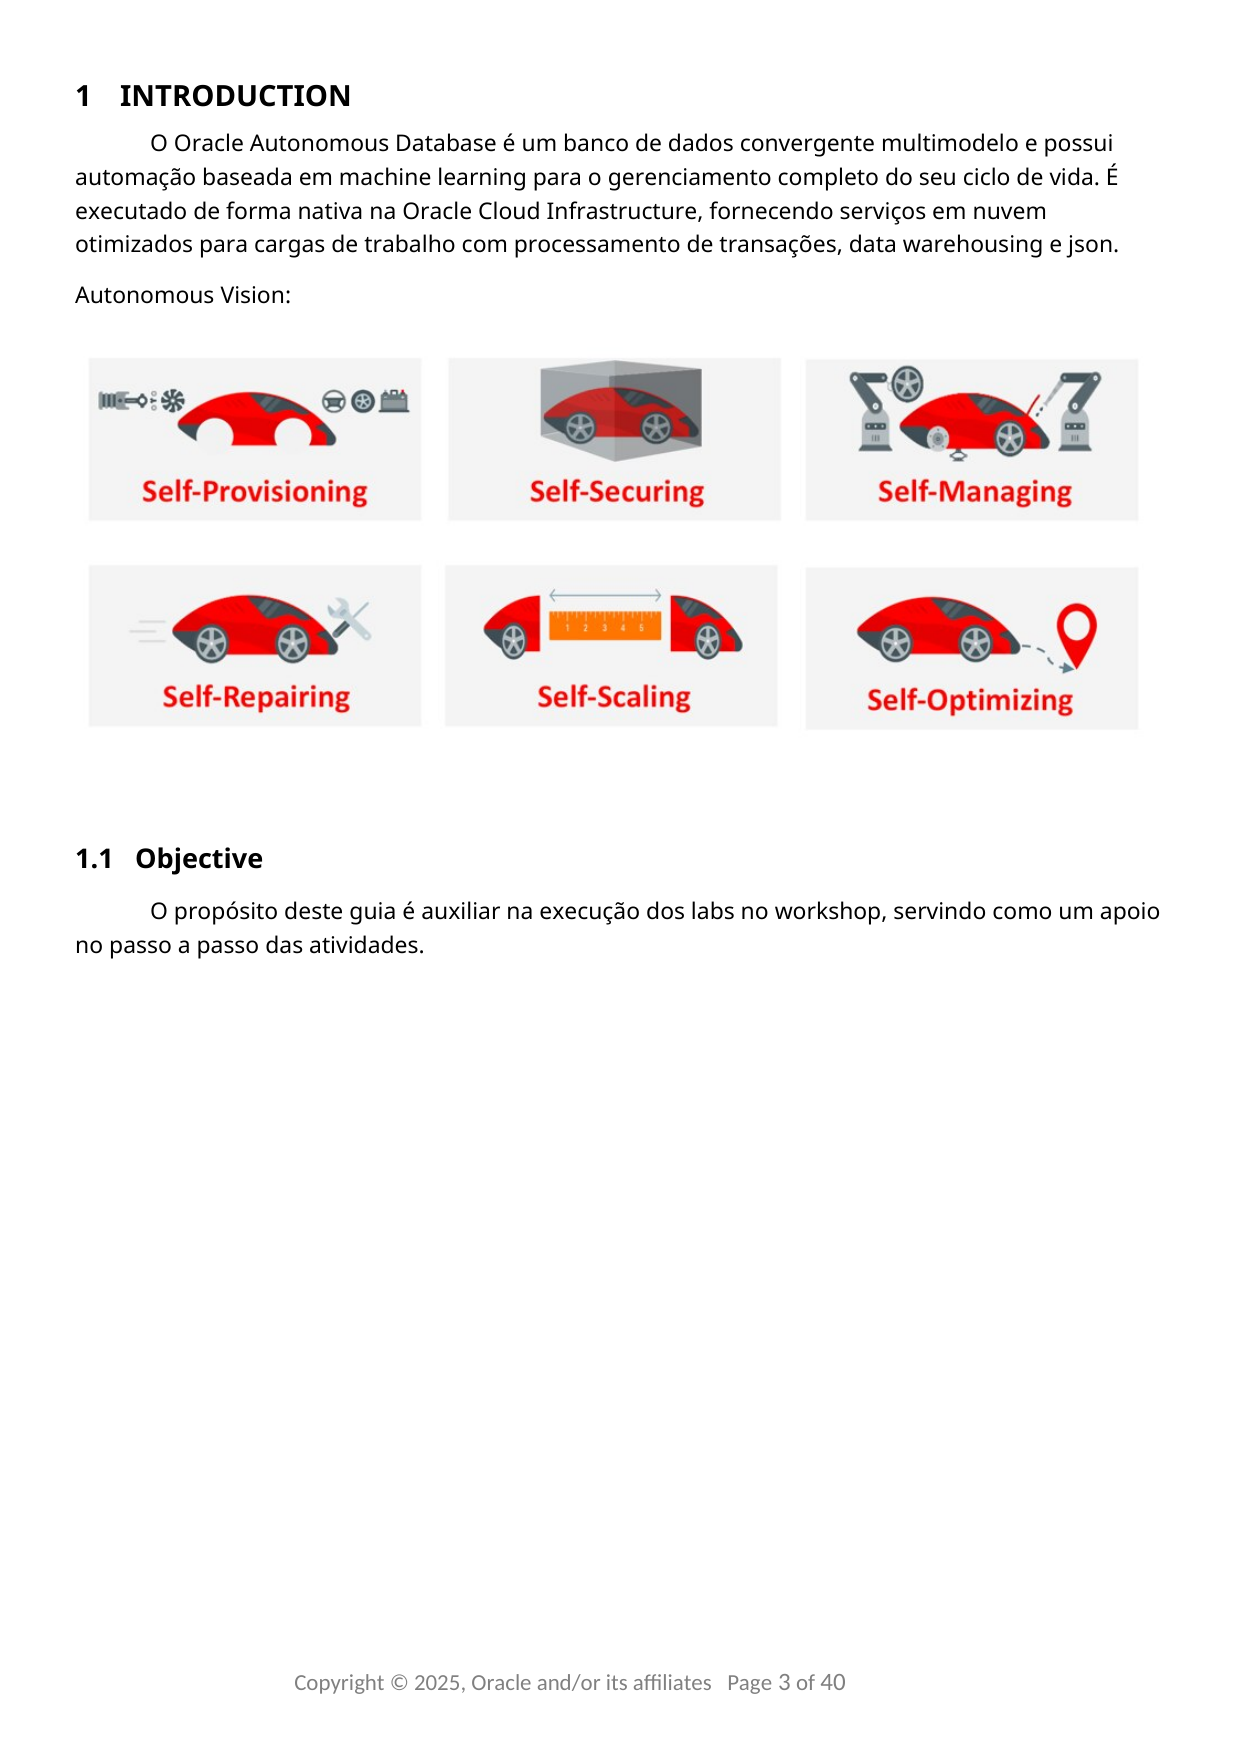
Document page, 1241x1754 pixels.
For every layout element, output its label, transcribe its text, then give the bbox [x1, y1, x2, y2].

subtitle INTRODUCTION [75, 75, 1165, 115]
text Autonomous Vision: [75, 279, 1165, 310]
picture [75, 329, 1150, 742]
text O propósito deste guia é auxiliar na execução dos labs no workshop, servindo como um apoio no passo a passo das atividades. [75, 895, 1165, 960]
text O Oracle Autonomous Database é um banco de dados convergente multimodelo e possui automação baseada em machine learning para o gerenciamento completo do seu ciclo de vida. É executado de forma nativa na Oracle Cloud Infrastructure, fornecendo serviços em nuvem otimizados para cargas de trabalho com processamento de transações, data warehousing e json. [75, 127, 1165, 260]
subtitle Objective [75, 840, 1165, 877]
